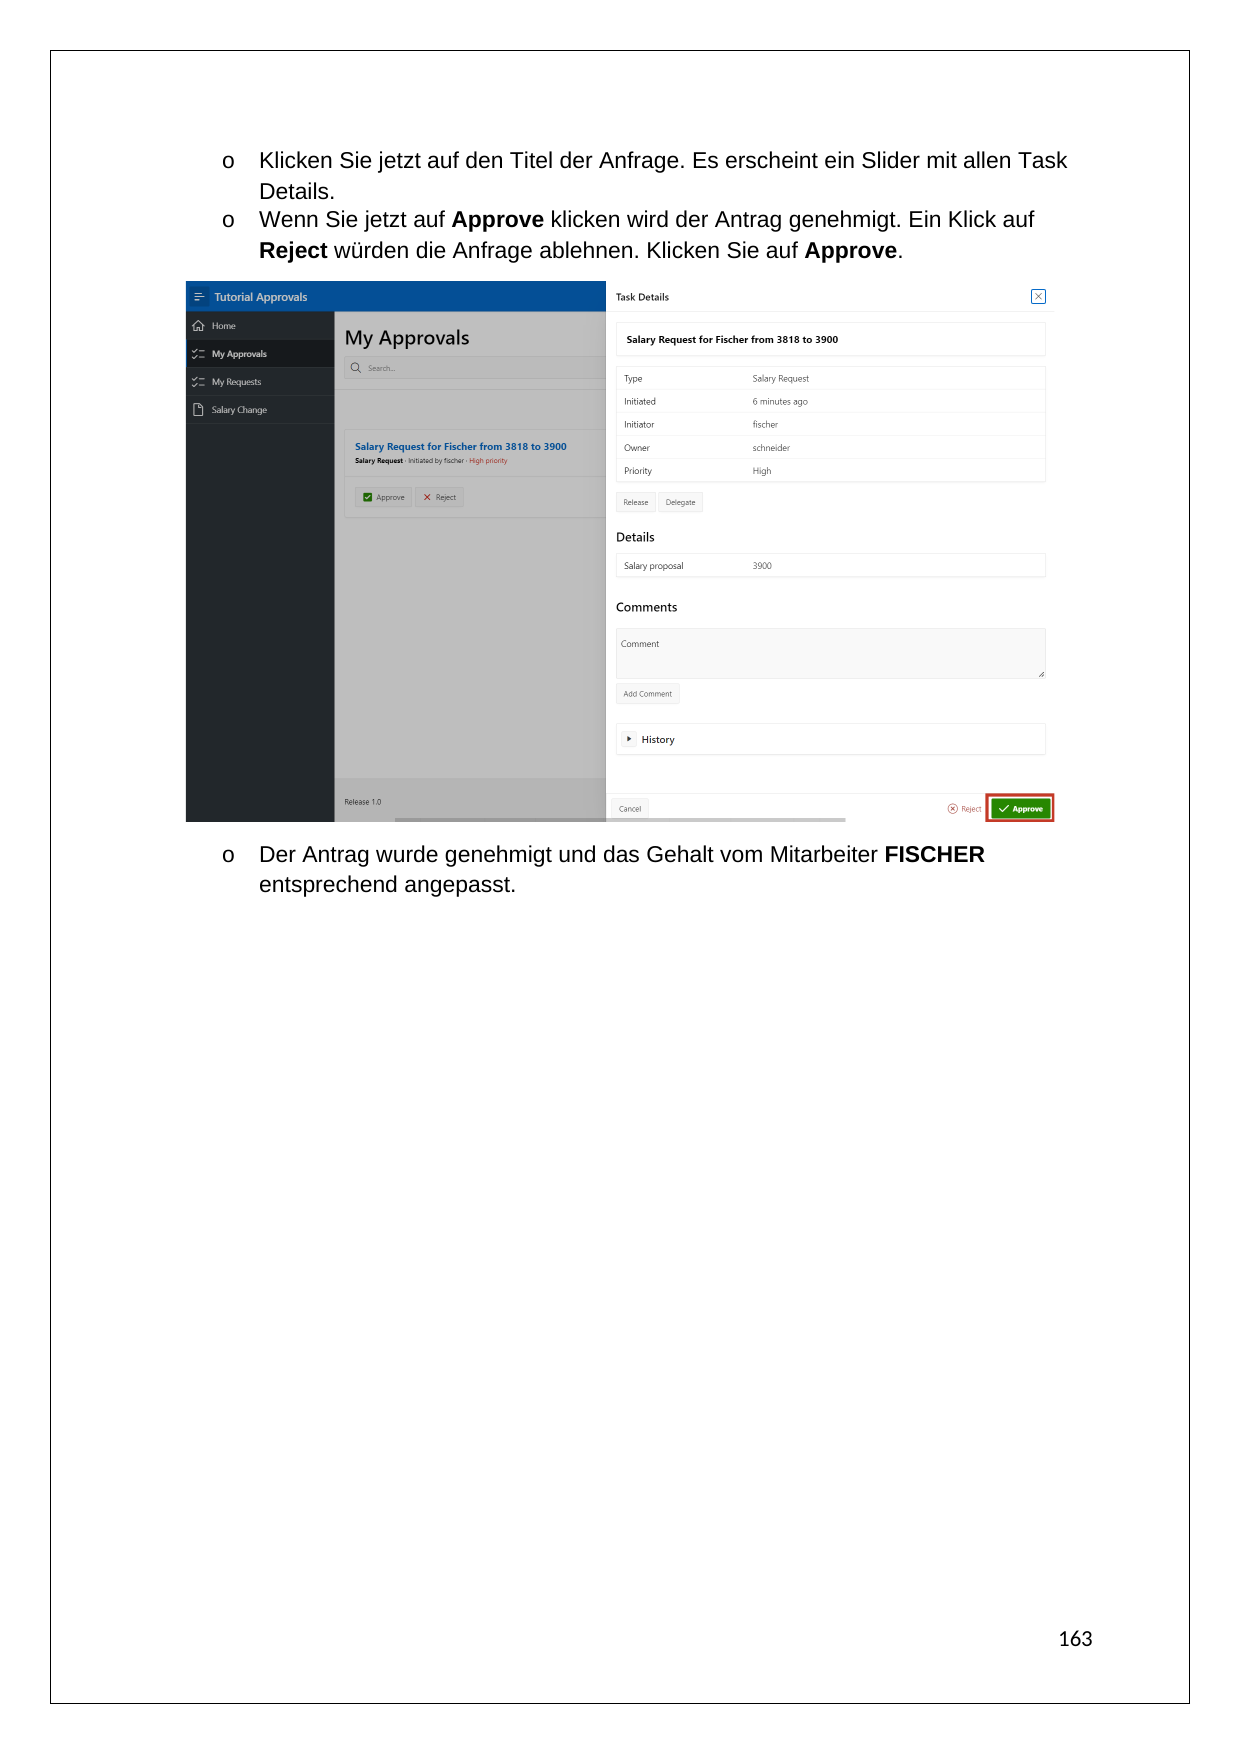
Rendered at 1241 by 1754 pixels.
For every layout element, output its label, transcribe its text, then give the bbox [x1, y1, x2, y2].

list Der Antrag wurde genehmigt und das Gehalt vom Mitarbeiter FISCHER entsprechend angepasst. [221, 841, 1093, 898]
list Klicken Sie jetzt auf den Titel der Anfrage. Es erscheint ein Slider mit allen Task Details. [221, 147, 1093, 204]
picture [185, 281, 1055, 822]
list Wenn Sie jetzt auf Approve klicken wird der Antrag genehmigt. Ein Klick auf Reject würden die Anfrage ablehnen. Klicken Sie auf Approve. [221, 206, 1093, 263]
